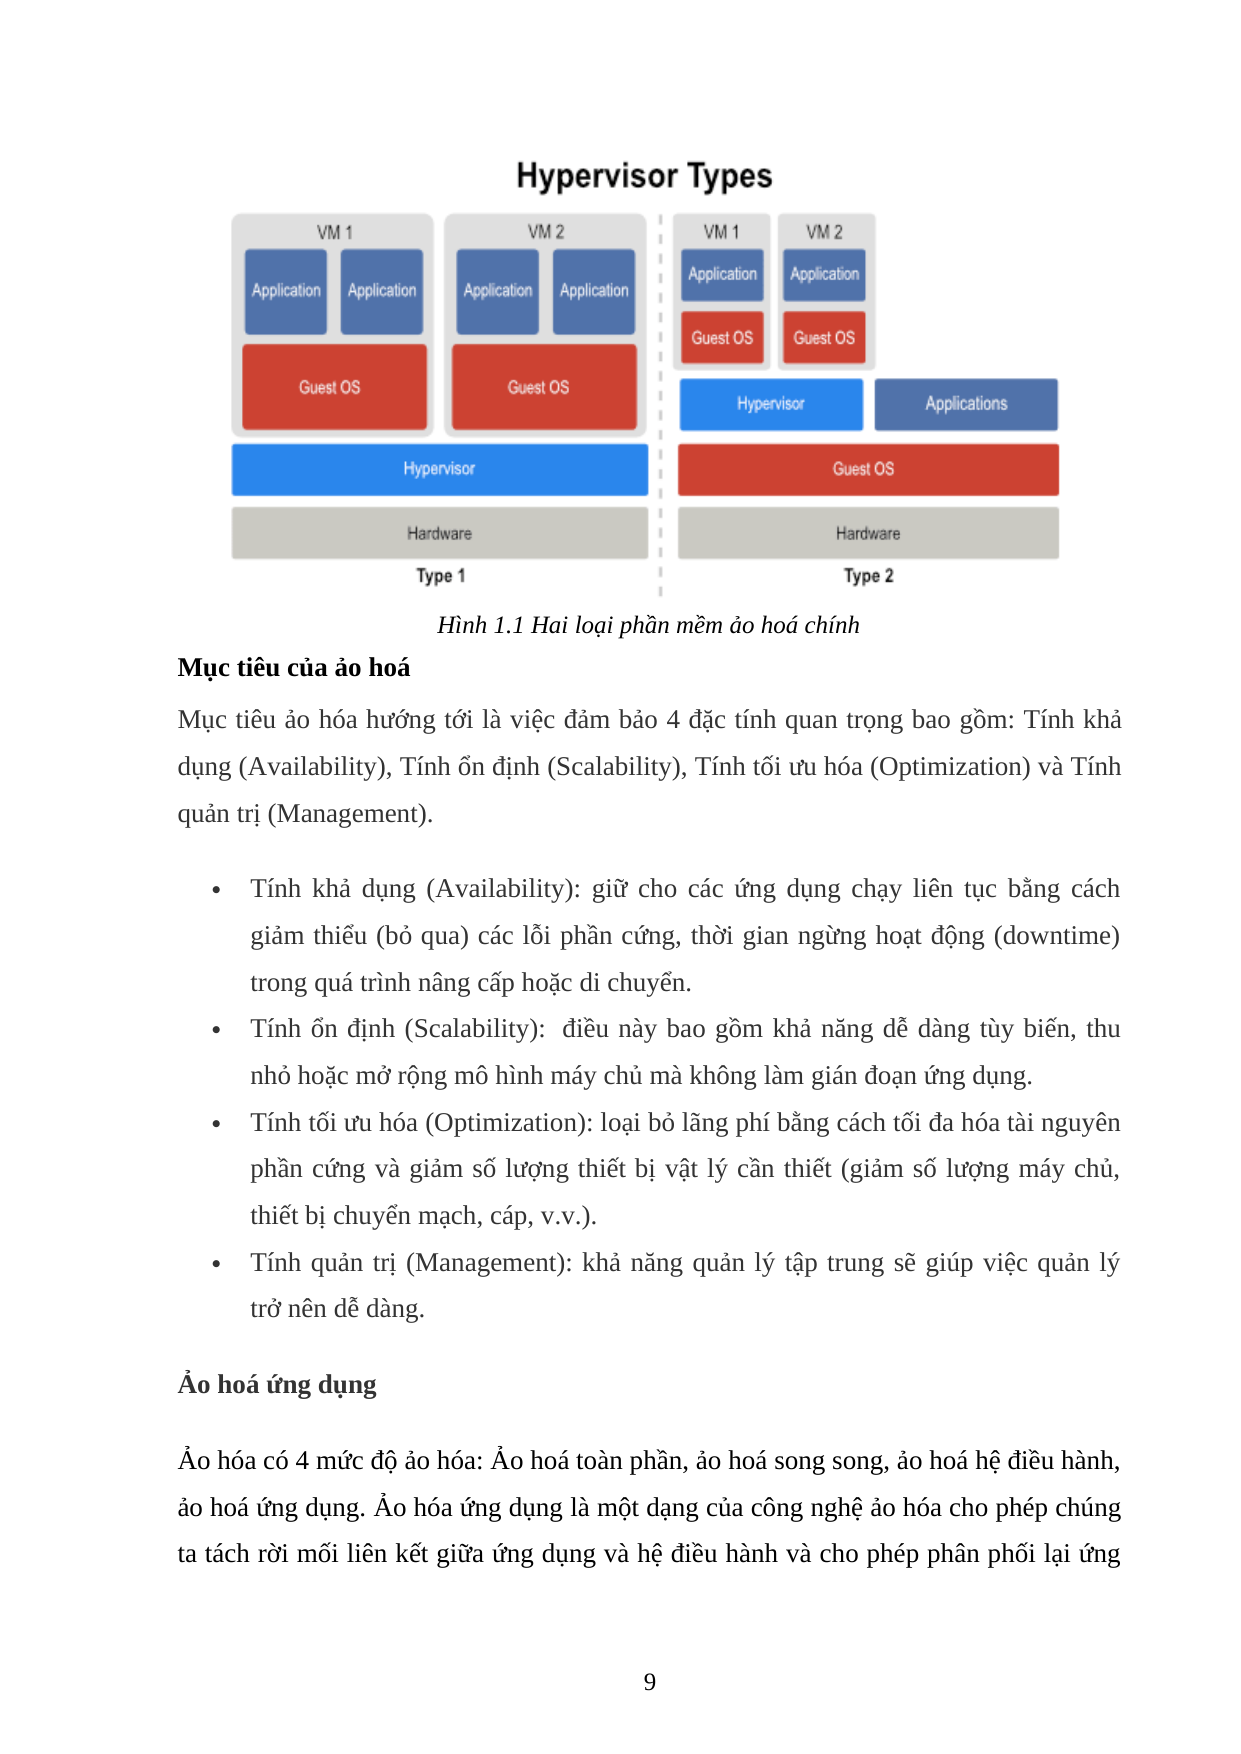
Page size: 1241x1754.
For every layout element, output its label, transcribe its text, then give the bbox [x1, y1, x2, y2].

text Mục tiêu của ảo hoá [177, 651, 1122, 683]
list Tính tối ưu hóa (Optimization): loại bỏ lãng phí bằng cách tối đa hóa tài nguyên phần cứng và giảm số lượng thiết bị vật lý cần thiết (giảm số lượng máy chủ, thiết bị chuyển mạch, cáp, v.v.). [213, 1106, 1122, 1230]
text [177, 1444, 1122, 1569]
list Tính ổn định (Scalability): điều này bao gồm khả năng dễ dàng tùy biến, thu nhỏ hoặc mở rộng mô hình máy chủ mà không làm gián đoạn ứng dụng. [213, 1013, 1122, 1090]
text Ảo hoá ứng dụng [177, 1368, 1122, 1399]
text Mục tiêu ảo hóa hướng tới là việc đảm bảo 4 đặc tính quan trọng bao gồm: Tính khả dụng (Availability), Tính ổn định (Scalability), Tính tối ưu hóa (Optimization) và Tính quản trị (Management). [177, 703, 1122, 828]
text Hình 1.1 Hai loại phần mềm ảo hoá chính [177, 610, 1122, 639]
list Tính quản trị (Management): khả năng quản lý tập trung sẽ giúp việc quản lý trở nên dễ dàng. [213, 1246, 1122, 1324]
picture [177, 147, 1114, 598]
list Tính khả dụng (Availability): giữ cho các ứng dụng chạy liên tục bằng cách giảm thiểu (bỏ qua) các lỗi phần cứng, thời gian ngừng hoạt động (downtime) trong quá trình nâng cấp hoặc di chuyển. [213, 873, 1122, 997]
